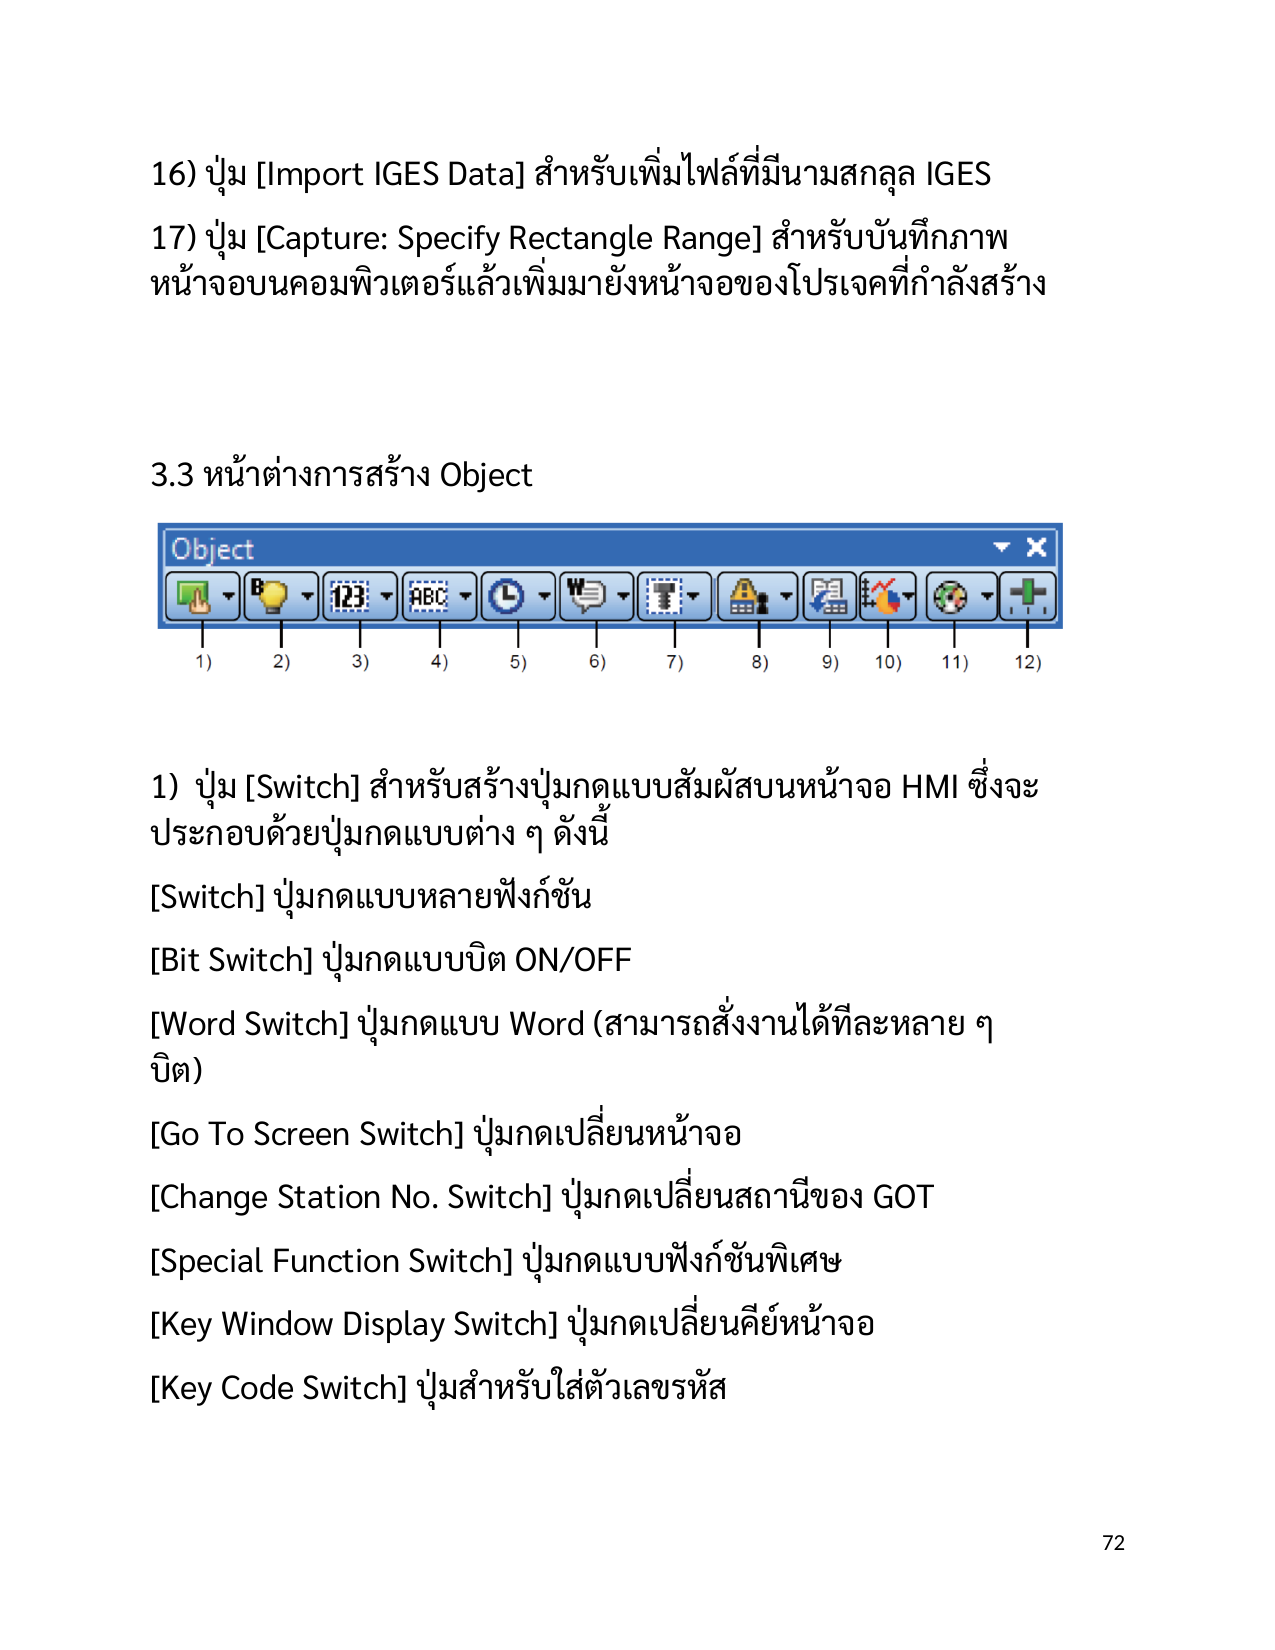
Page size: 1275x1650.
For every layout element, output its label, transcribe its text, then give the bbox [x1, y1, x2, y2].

text [Go To Screen Switch] ปุ่มกดเปลี่ยนหน้าจอ [150, 1110, 1054, 1153]
text [Key Code Switch] ปุ่มสำหรับใส่ตัวเลขรหัส [150, 1363, 1054, 1407]
text [Bit Switch] ปุ่มกดแบบบิต ON/OFF [150, 936, 1054, 979]
text 1) ปุ่ม [Switch] สำหรับสร้างปุ่มกดแบบสัมผัสบนหน้าจอ HMI ซึ่งจะประกอบด้วยปุ่มกดแบบต่าง ๆ ดังนี้ [150, 762, 1054, 853]
text [Key Window Display Switch] ปุ่มกดเปลี่ยนคีย์หน้าจอ [150, 1300, 1054, 1343]
text [Change Station No. Switch] ปุ่มกดเปลี่ยนสถานีของ GOT [150, 1173, 1054, 1217]
text [Special Function Switch] ปุ่มกดแบบฟังก์ชันพิเศษ [150, 1237, 1054, 1280]
picture [150, 513, 1069, 681]
text 16) ปุ่ม [Import IGES Data] สำหรับเพิ่มไฟล์ที่มีนามสกลุล IGES [150, 150, 1054, 193]
text [Switch] ปุ่มกดแบบหลายฟังก์ชัน [150, 873, 1054, 916]
text 17) ปุ่ม [Capture: Specify Rectangle Range] สำหรับบันทึกภาพหน้าจอบนคอมพิวเตอร์แล้วเพิ่มมายังหน้าจอของโปรเจคที่กำลังสร้าง [150, 213, 1054, 303]
text [Word Switch] ปุ่มกดแบบ Word (สามารถสั่งงานได้ทีละหลาย ๆ บิต) [150, 999, 1054, 1090]
text 3.3 หน้าต่างการสร้าง Object [150, 451, 1054, 494]
